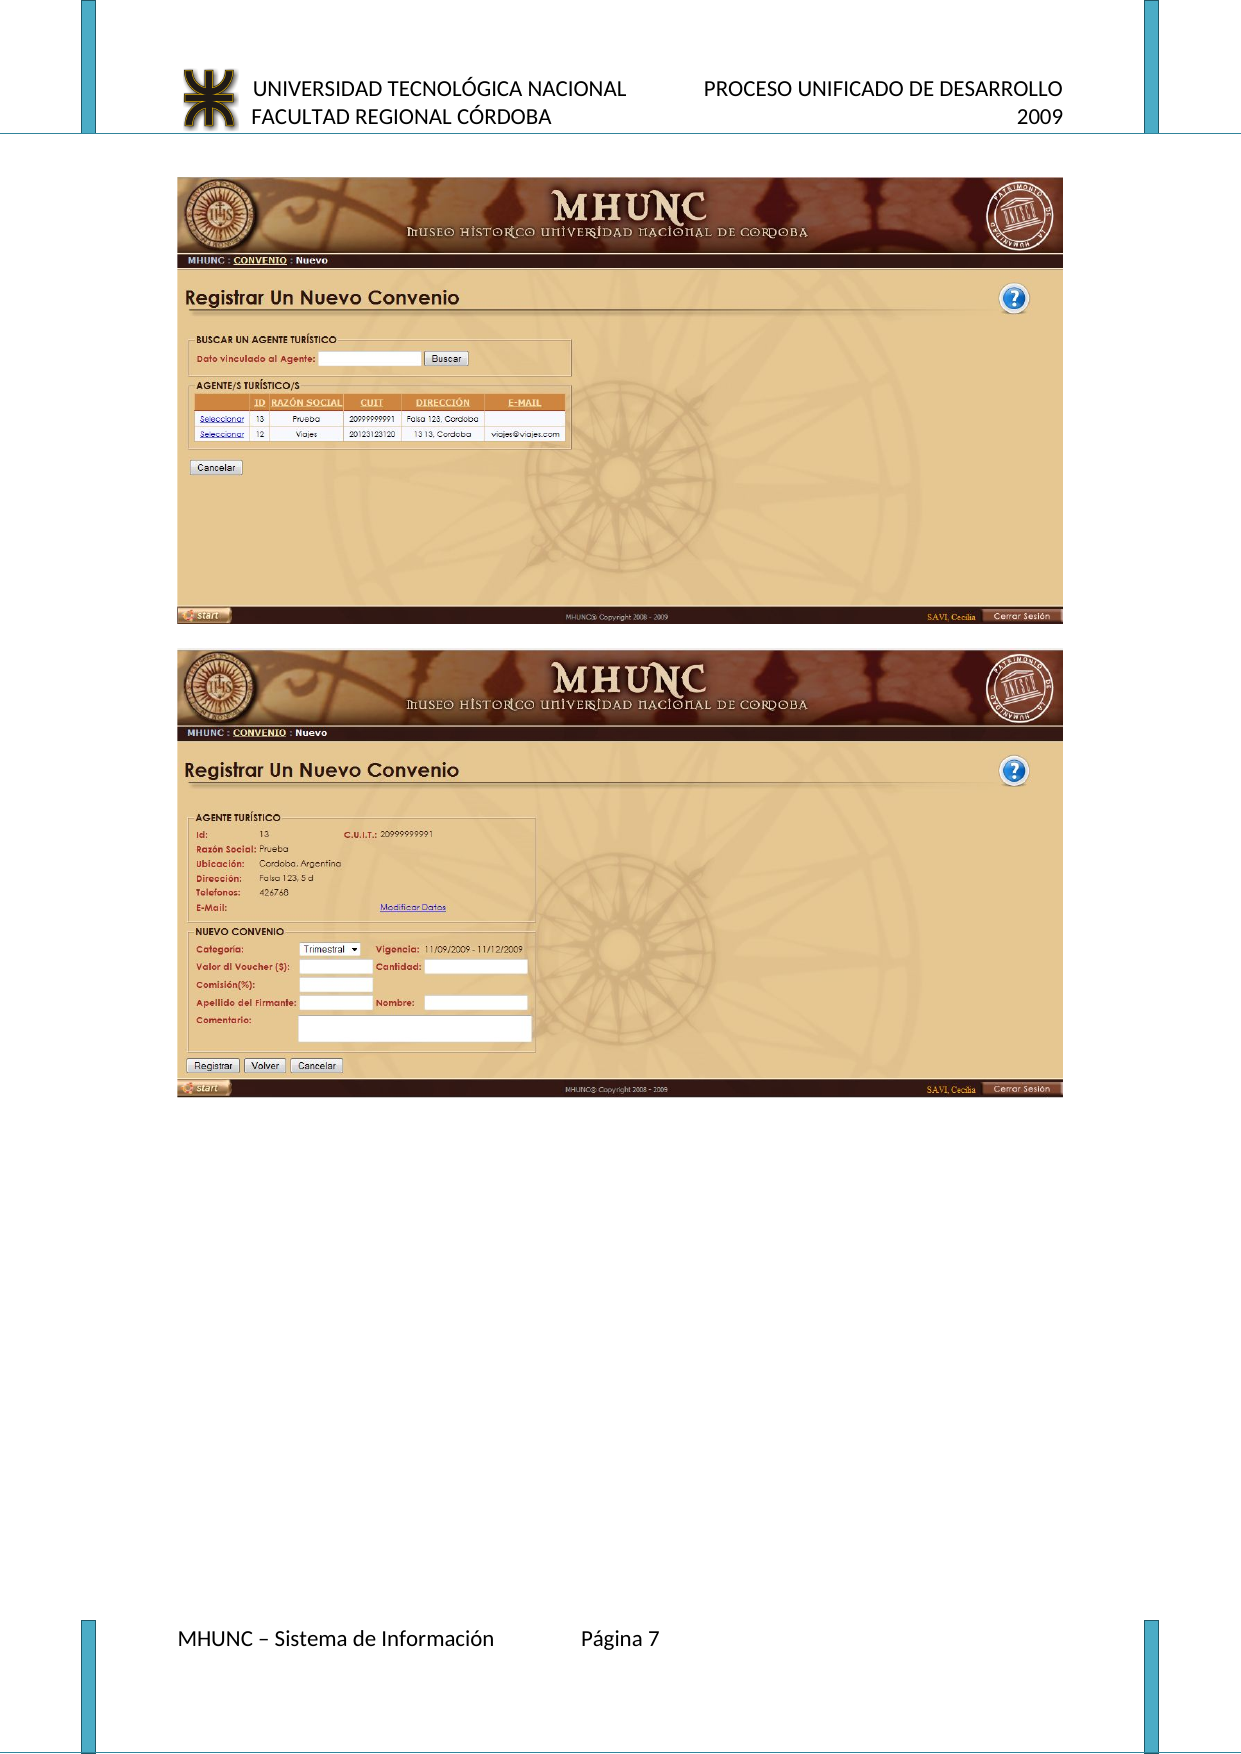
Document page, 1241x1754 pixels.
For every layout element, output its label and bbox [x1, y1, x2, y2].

picture [182, 68, 239, 132]
picture [177, 648, 1063, 1098]
picture [177, 177, 1063, 624]
